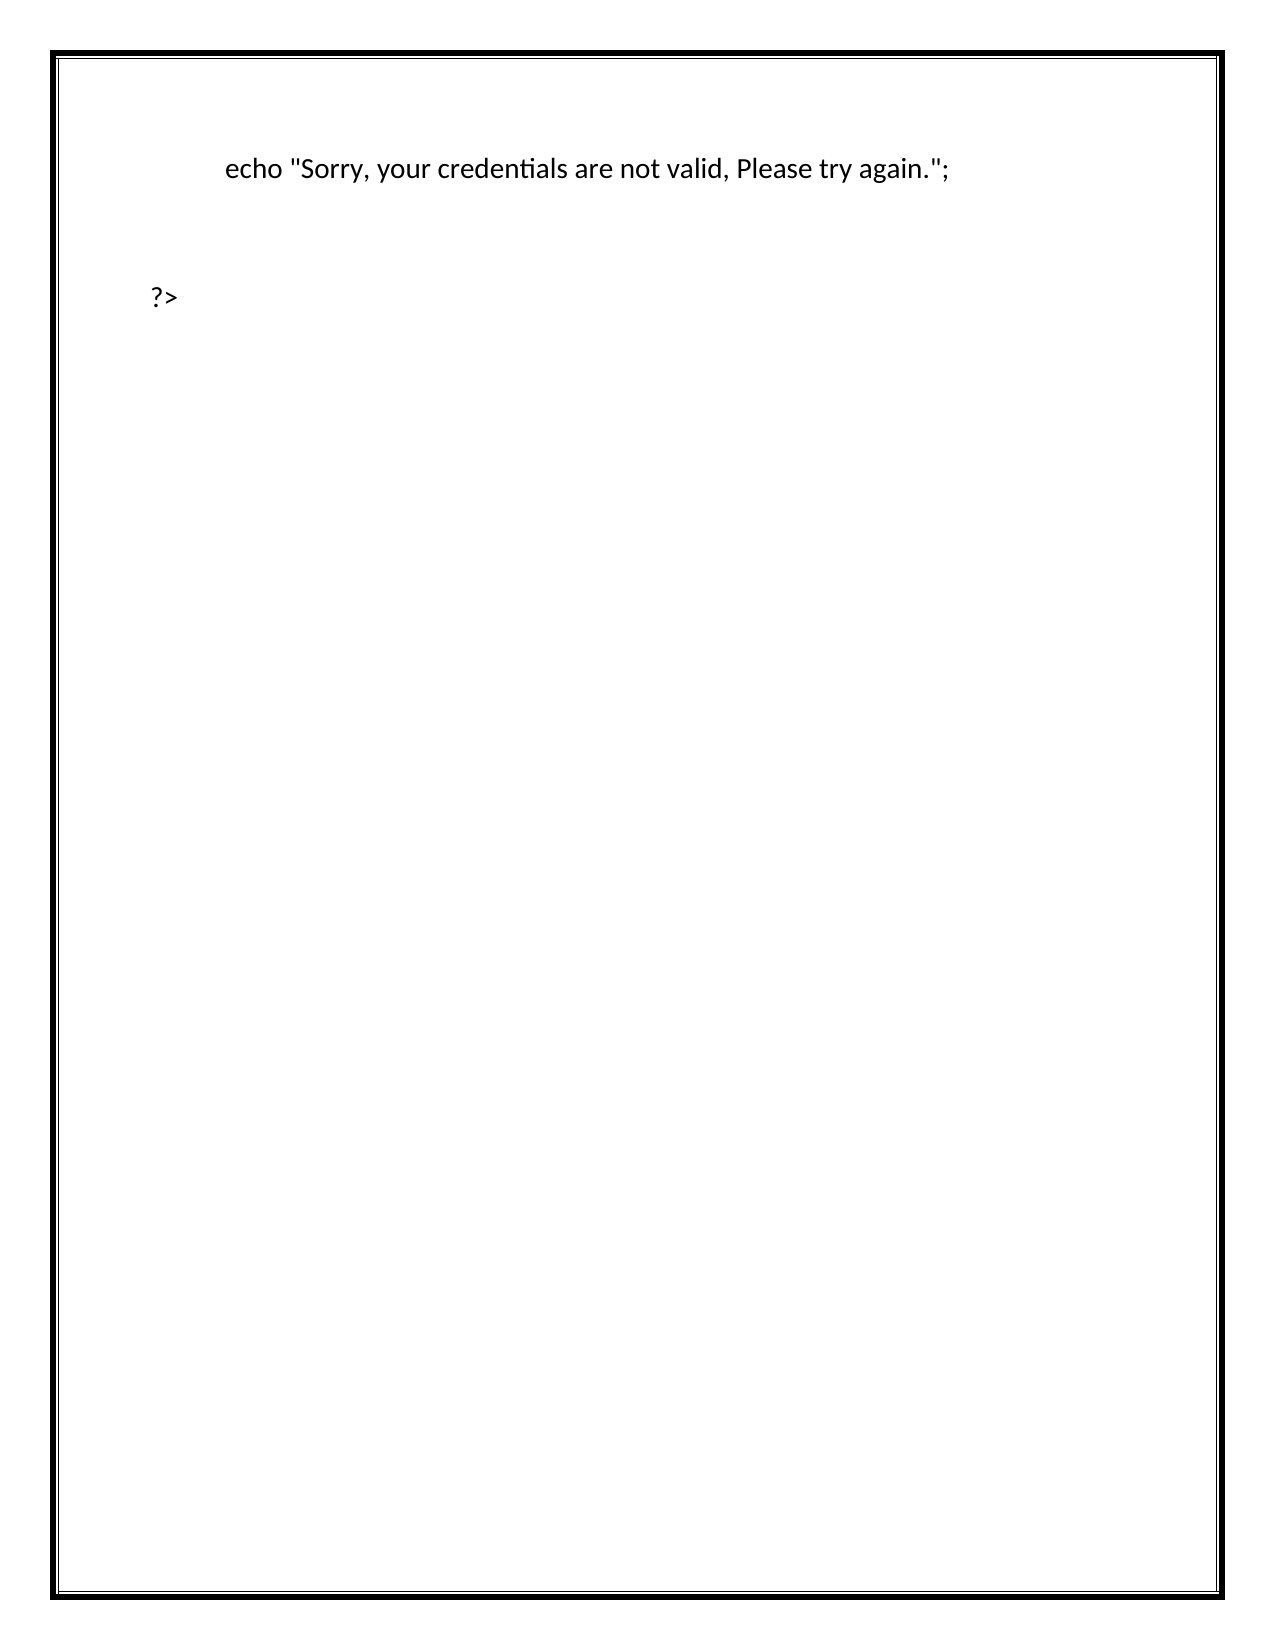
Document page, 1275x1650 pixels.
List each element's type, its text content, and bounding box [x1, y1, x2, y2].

text echo "Sorry, your credentials are not valid, Please try again."; [150, 150, 1125, 186]
text ?> [150, 279, 1125, 315]
